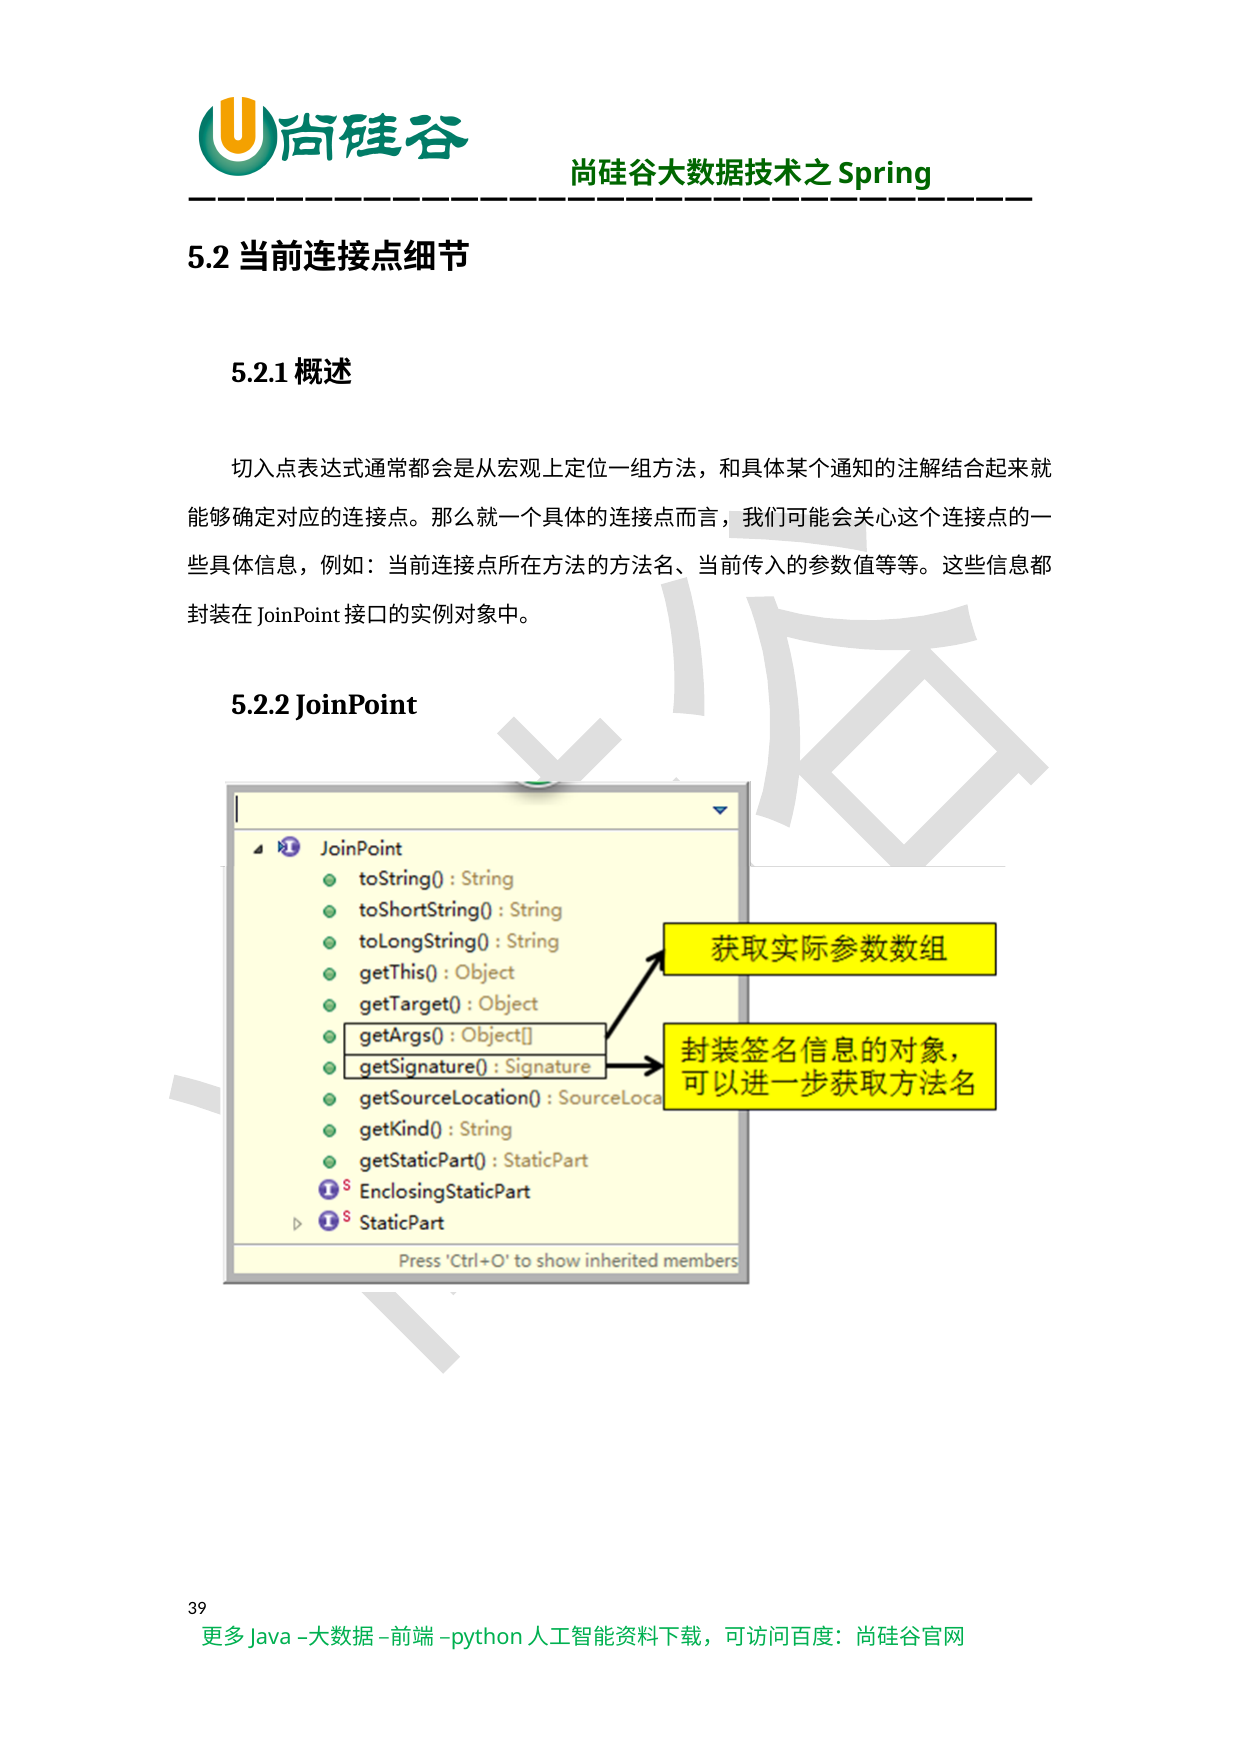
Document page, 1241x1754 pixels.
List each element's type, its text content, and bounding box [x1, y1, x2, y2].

picture [220, 781, 1006, 1292]
subtitle 5.2.2 JoinPoint [187, 672, 1053, 737]
subtitle 5.2 当前连接点细节 [187, 221, 1053, 286]
subtitle 5.2.1 概述 [187, 337, 1053, 402]
text 切入点表达式通常都会是从宏观上定位一组方法，和具体某个通知的注解结合起来就能够确定对应的连接点。那么就一个具体的连接点而言，我们可能会关心这个连接点的一些具体信息，例如：当前连接点所在方法的方法名、当前传入的参数值等等。这些信息都封装在JoinPoint接口的实例对象中。 [187, 450, 1053, 629]
picture [187, 88, 476, 184]
